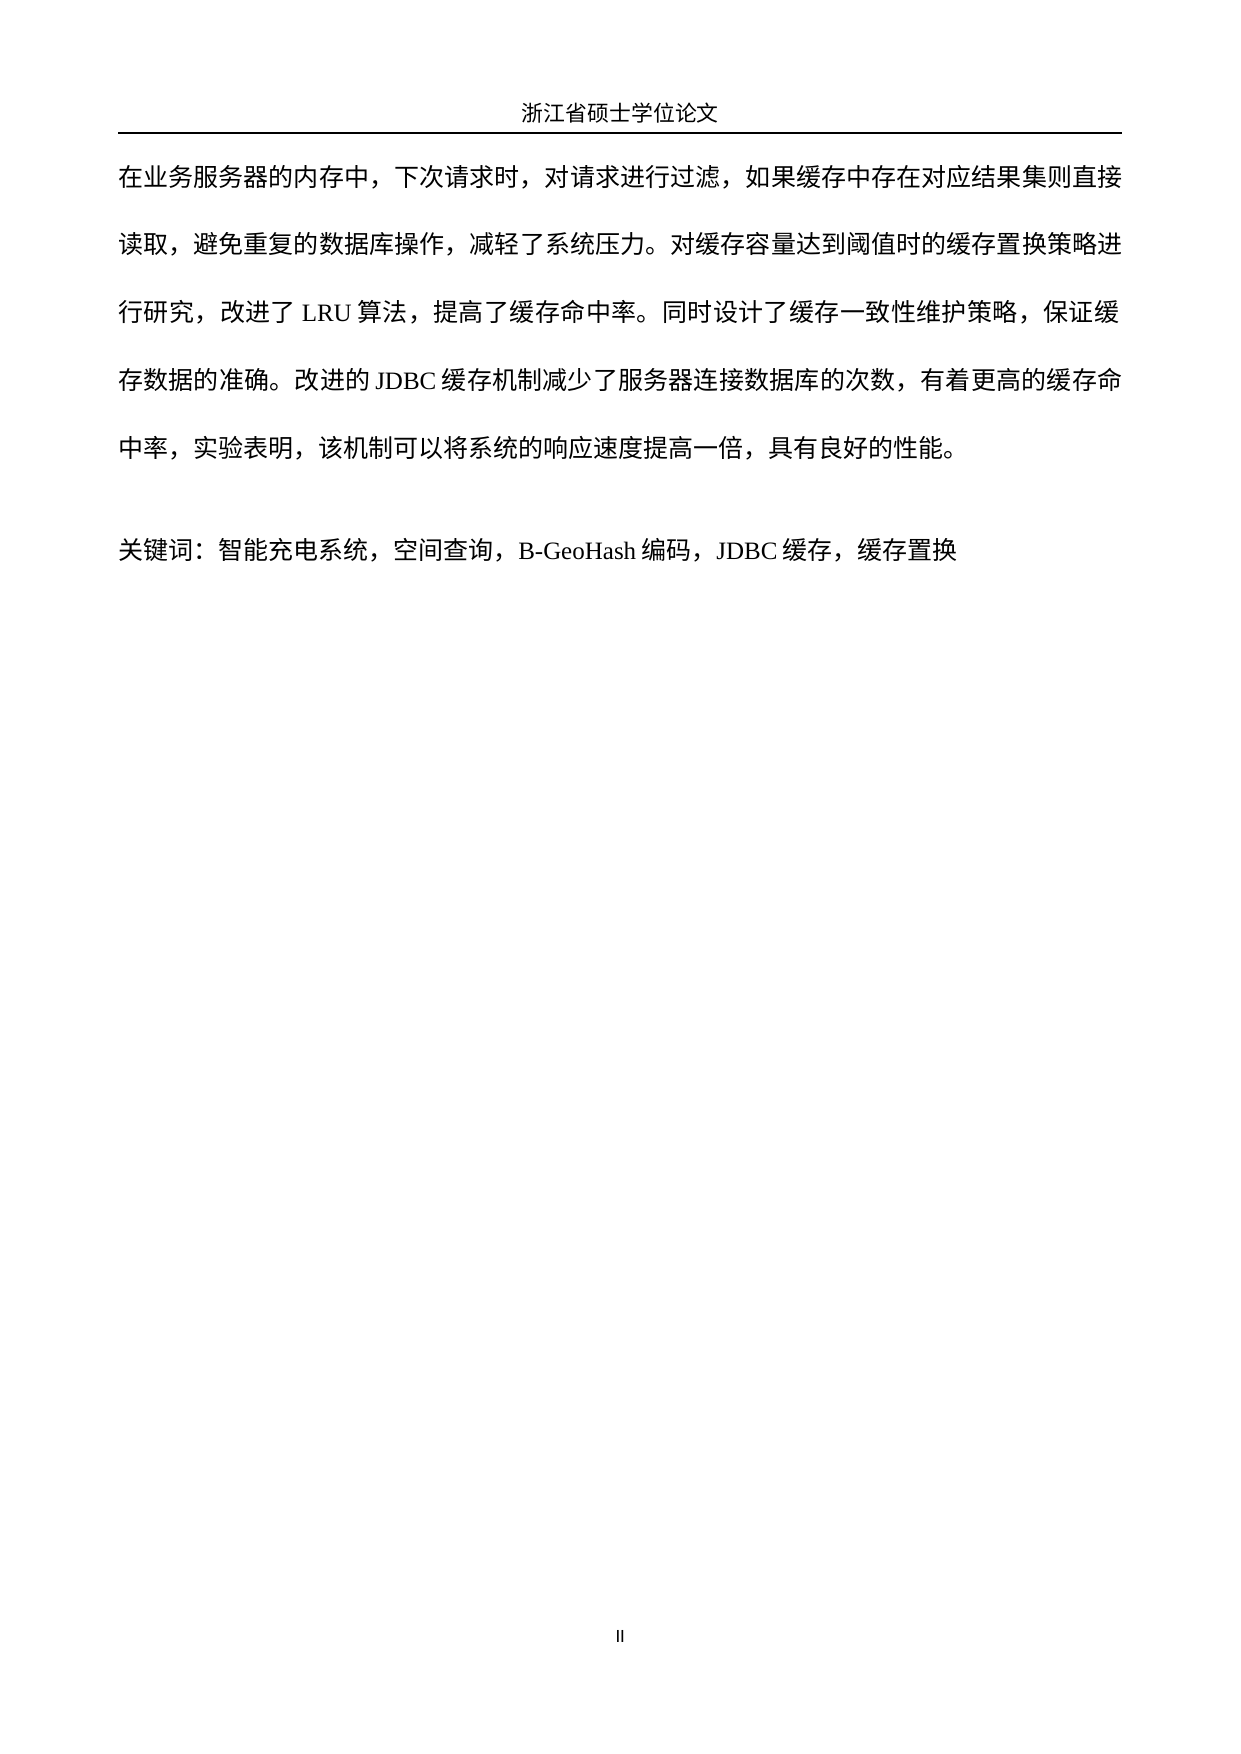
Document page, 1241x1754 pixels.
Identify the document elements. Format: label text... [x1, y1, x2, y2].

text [118, 141, 1122, 481]
text 关键词：智能充电系统，空间查询，B-GeoHash编码，JDBC缓存，缓存置换 [118, 515, 1122, 583]
